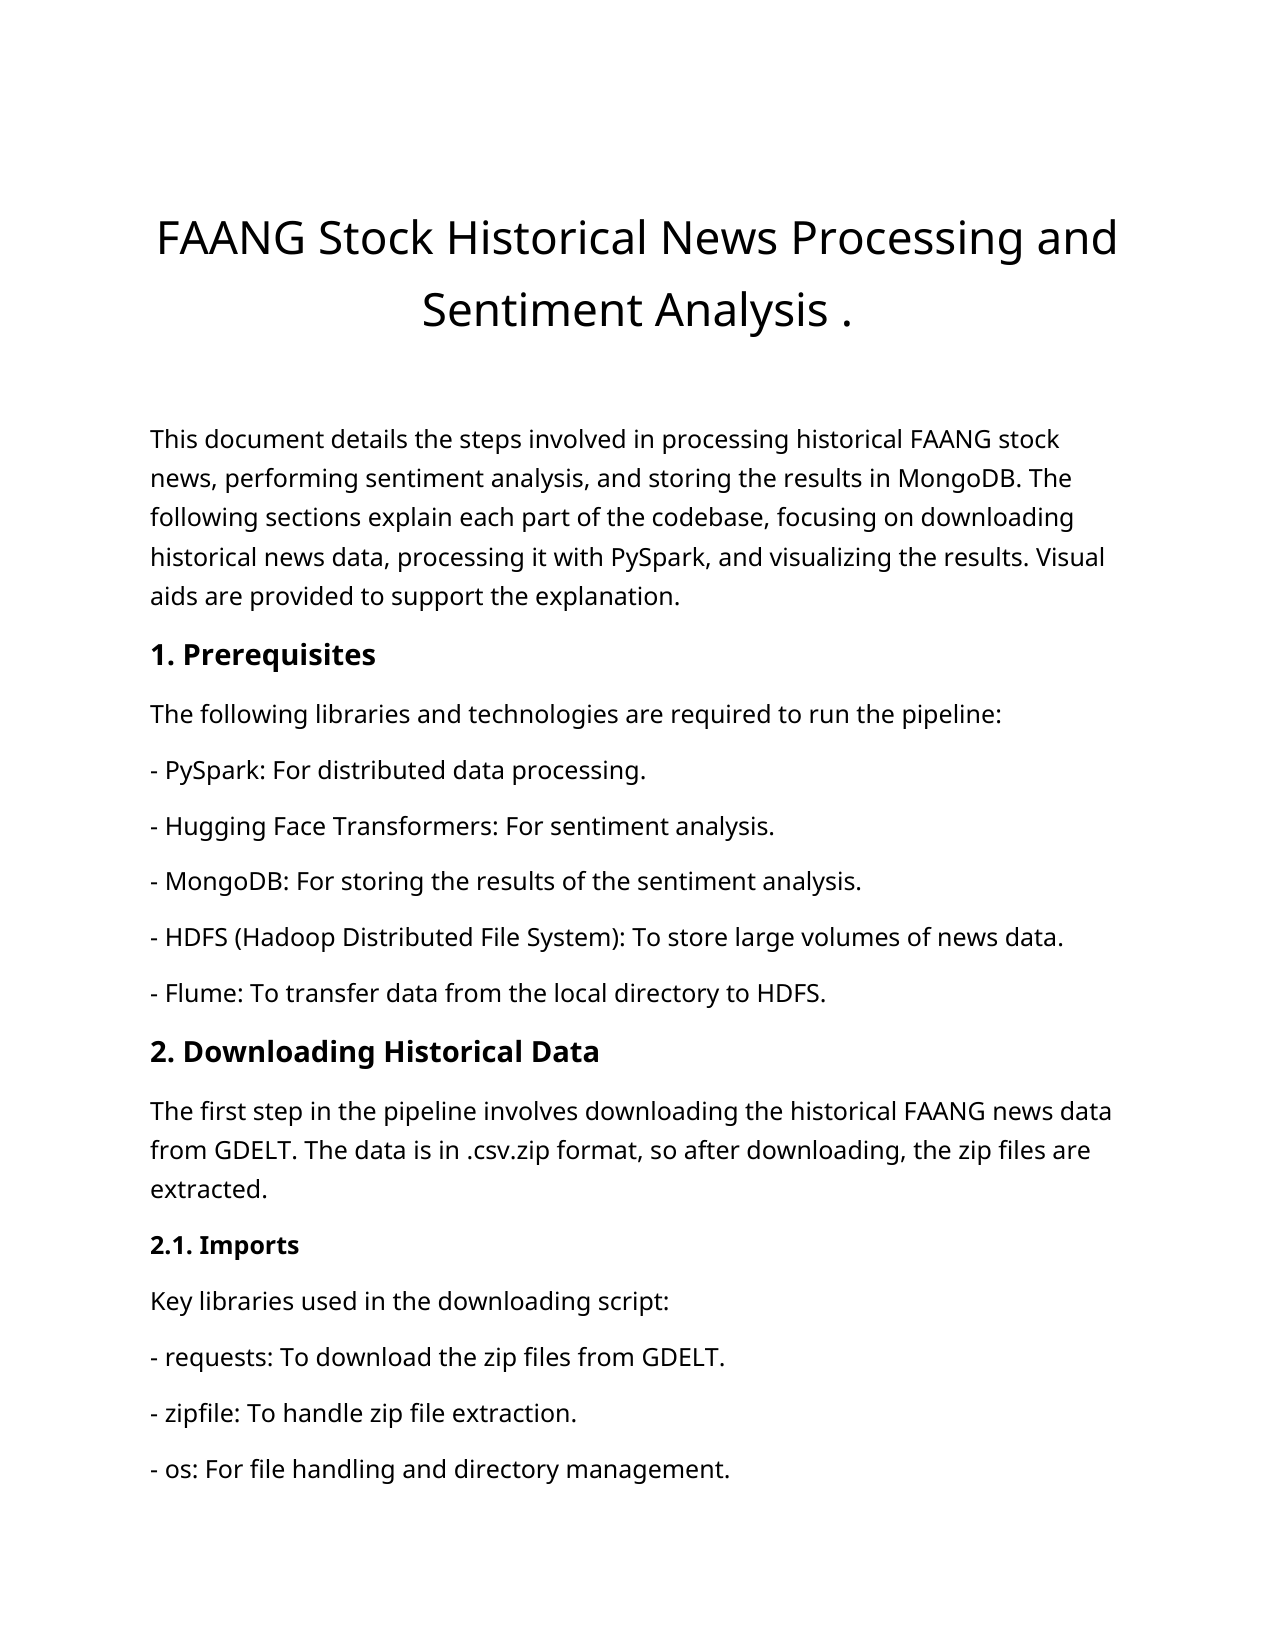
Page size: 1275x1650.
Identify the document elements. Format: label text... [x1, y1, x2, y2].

text The first step in the pipeline involves downloading the historical FAANG news data from GDELT. The data is in .csv.zip format, so after downloading, the zip files are extracted. [150, 1094, 1125, 1206]
text 1. Prerequisites [150, 634, 1125, 674]
text - zipfile: To handle zip file extraction. [150, 1395, 1125, 1429]
text - MongoDB: For storing the results of the sentiment analysis. [150, 864, 1125, 898]
text - Hugging Face Transformers: For sentiment analysis. [150, 808, 1125, 842]
text - requests: To download the zip files from GDELT. [150, 1339, 1125, 1374]
text Key libraries used in the downloading script: [150, 1284, 1125, 1318]
text 2. Downloading Historical Data [150, 1031, 1125, 1071]
text The following libraries and technologies are required to run the pipeline: [150, 696, 1125, 731]
text - os: For file handling and directory management. [150, 1451, 1125, 1485]
text 2.1. Imports [150, 1228, 1125, 1262]
text - Flume: To transfer data from the local directory to HDFS. [150, 976, 1125, 1010]
text - PySpark: For distributed data processing. [150, 752, 1125, 786]
text FAANG Stock Historical News Processing and Sentiment Analysis . [150, 206, 1125, 340]
text - HDFS (Hadoop Distributed File System): To store large volumes of news data. [150, 920, 1125, 954]
text This document details the steps involved in processing historical FAANG stock news, performing sentiment analysis, and storing the results in MongoDB. The following sections explain each part of the codebase, focusing on downloading historical news data, processing it with PySpark, and visualizing the results. Visual aids are provided to support the explanation. [150, 422, 1125, 612]
